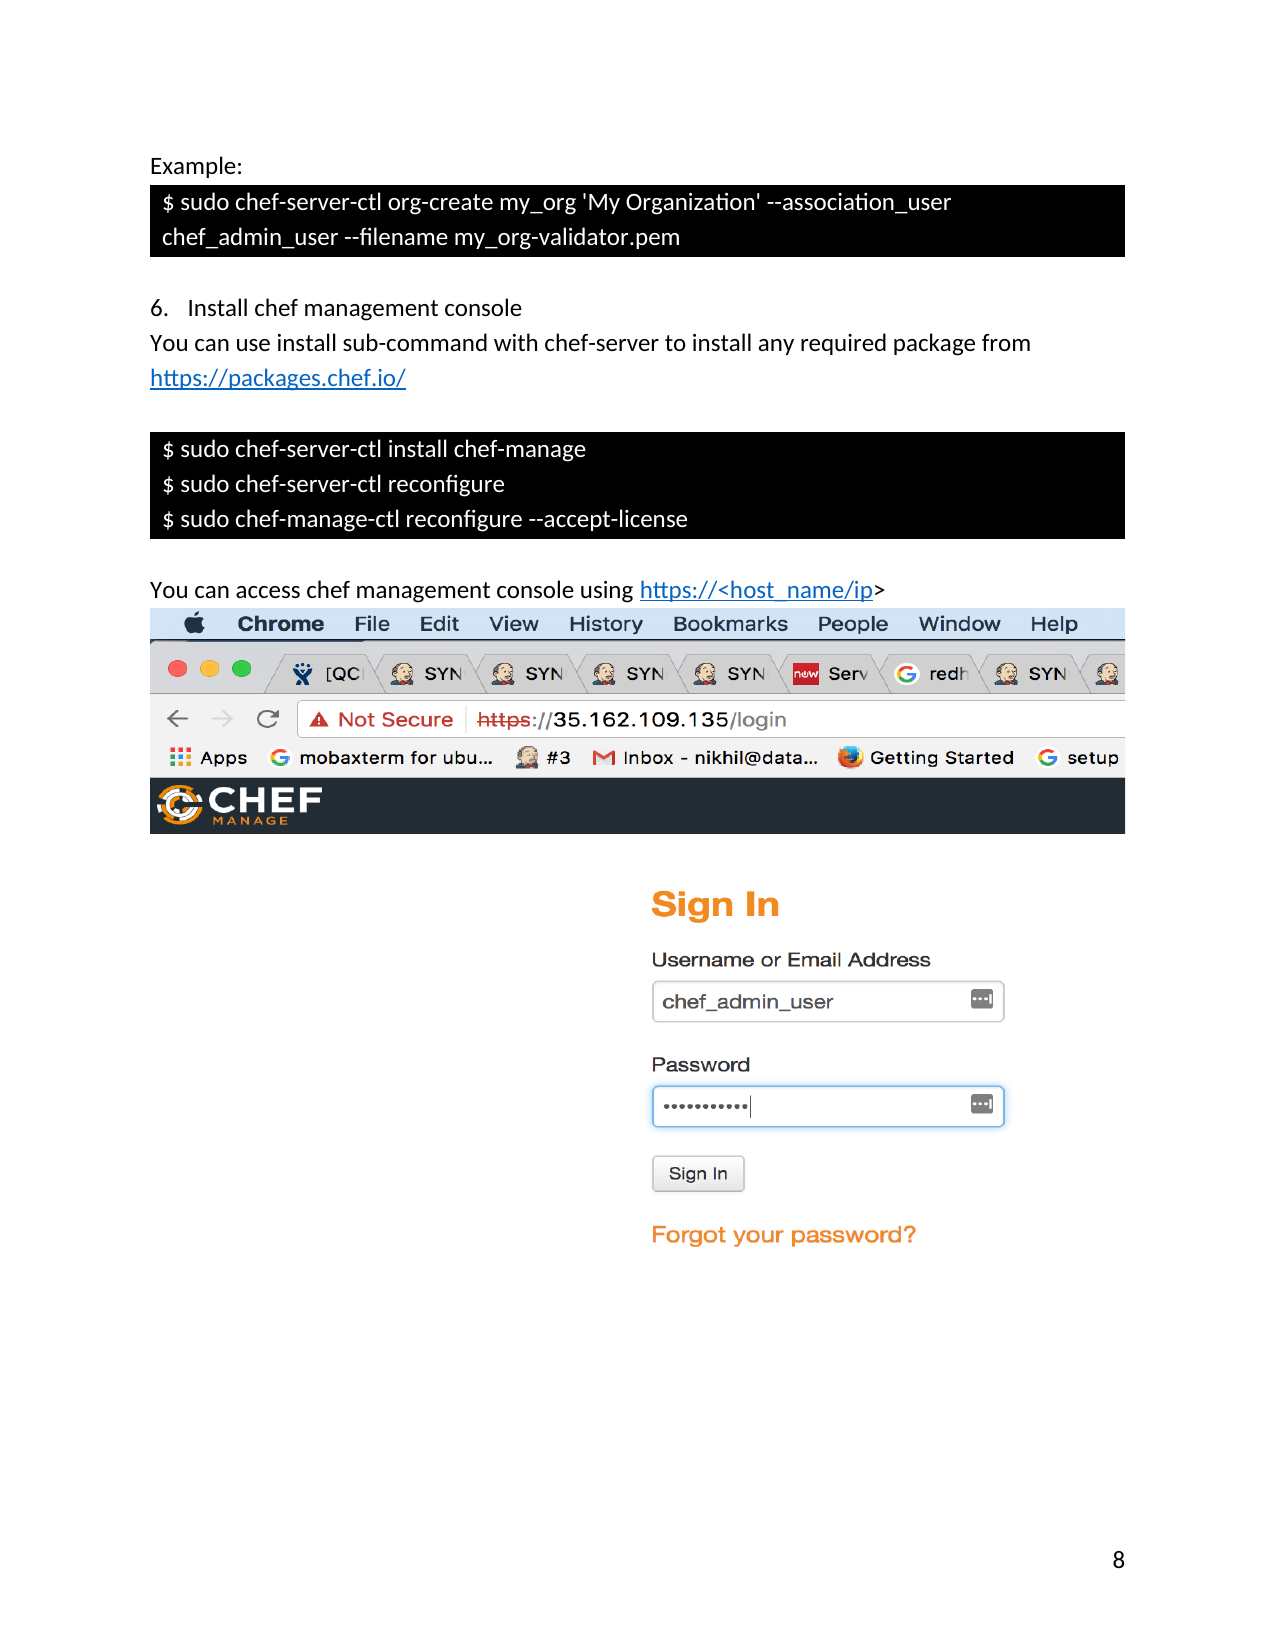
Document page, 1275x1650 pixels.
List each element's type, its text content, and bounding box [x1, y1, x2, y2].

list Install chef management console [150, 292, 1125, 322]
text You can access chef management console using https://<host_name/ip> [150, 574, 1125, 604]
picture [150, 608, 1125, 1326]
text Example: [150, 150, 1125, 181]
table_header $ sudo chef-server-ctl org-create my_org 'My Organization' --association_user chef_admin_user --filename my_org-validator.pem [151, 186, 1124, 256]
text You can use install sub-command with chef-server to install any required package from https://packages.chef.io/ [150, 327, 1125, 392]
table_header $ sudo chef-server-ctl install chef-manage $ sudo chef-server-ctl reconfigure $ sudo chef-manage-ctl reconfigure --accept-license [151, 433, 1124, 538]
